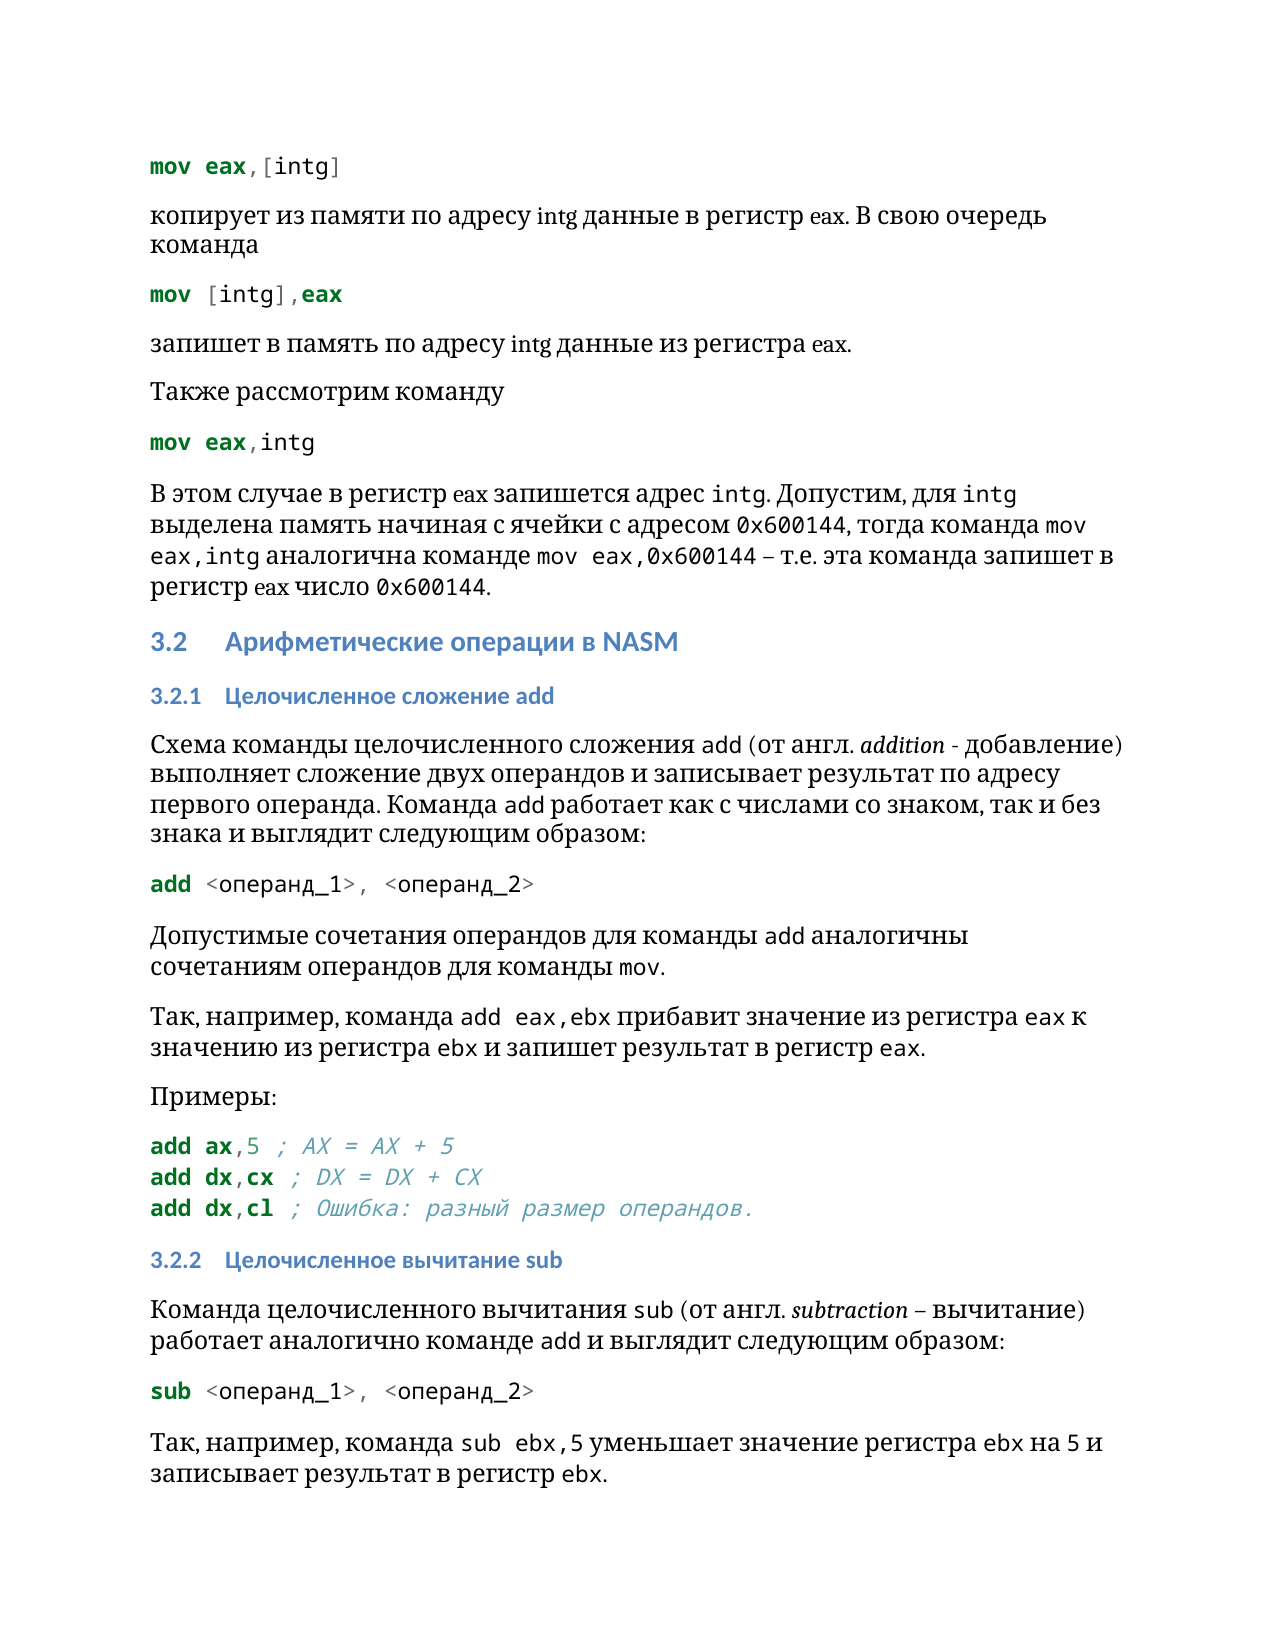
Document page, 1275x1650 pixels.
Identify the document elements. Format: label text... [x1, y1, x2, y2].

text Также рассмотрим команду [150, 378, 1125, 407]
subtitle 3.2 Арифметические операции в NASM [150, 623, 1125, 659]
text add <операнд_1>, <операнд_2> [150, 868, 1125, 899]
subtitle 3.2.1 Целочисленное сложение add [150, 680, 1125, 710]
text Так, например, команда add eax,ebx прибавит значение из регистра eax к значению из регистра ebx и запишет результат в регистр eax. [150, 1001, 1125, 1064]
text Так, например, команда sub ebx,5 уменьшает значение регистра ebx на 5 и записывает результат в регистр ebx. [150, 1427, 1125, 1489]
subtitle 3.2.2 Целочисленное вычитание sub [150, 1244, 1125, 1275]
text В этом случае в регистр eax запишется адрес intg. Допустим, для intg выделена память начиная с ячейки с адресом 0x600144, тогда команда mov eax,intg аналогична команде mov eax,0x600144 – т.е. эта команда запишет в регистр eax число 0x600144. [150, 477, 1125, 602]
text запишет в память по адресу intg данные из регистра eax. [150, 330, 1125, 359]
text копирует из памяти по адресу intg данные в регистр eax. В свою очередь команда [150, 202, 1125, 259]
text add ax,5 ; AX = AX + 5 add dx,cx ; DX = DX + CX add dx,cl ; Ошибка: разный размер операндов. [150, 1130, 1125, 1224]
text mov eax,intg [150, 425, 1125, 457]
text mov eax,[intg] [150, 150, 1125, 181]
text mov [intg],eax [150, 278, 1125, 309]
text sub <операнд_1>, <операнд_2> [150, 1375, 1125, 1406]
text Схема команды целочисленного сложения add (от англ. addition - добавление) выполняет сложение двух операндов и записывает результат по адресу первого операнда. Команда add работает как с числами со знаком, так и без знака и выглядит следующим образом: [150, 729, 1125, 849]
text Команда целочисленного вычитания sub (от англ. subtraction – вычитание) работает аналогично команде add и выглядит следующим образом: [150, 1294, 1125, 1356]
text Допустимые сочетания операндов для команды add аналогичны сочетаниям операндов для команды mov. [150, 920, 1125, 982]
text Примеры: [150, 1082, 1125, 1111]
